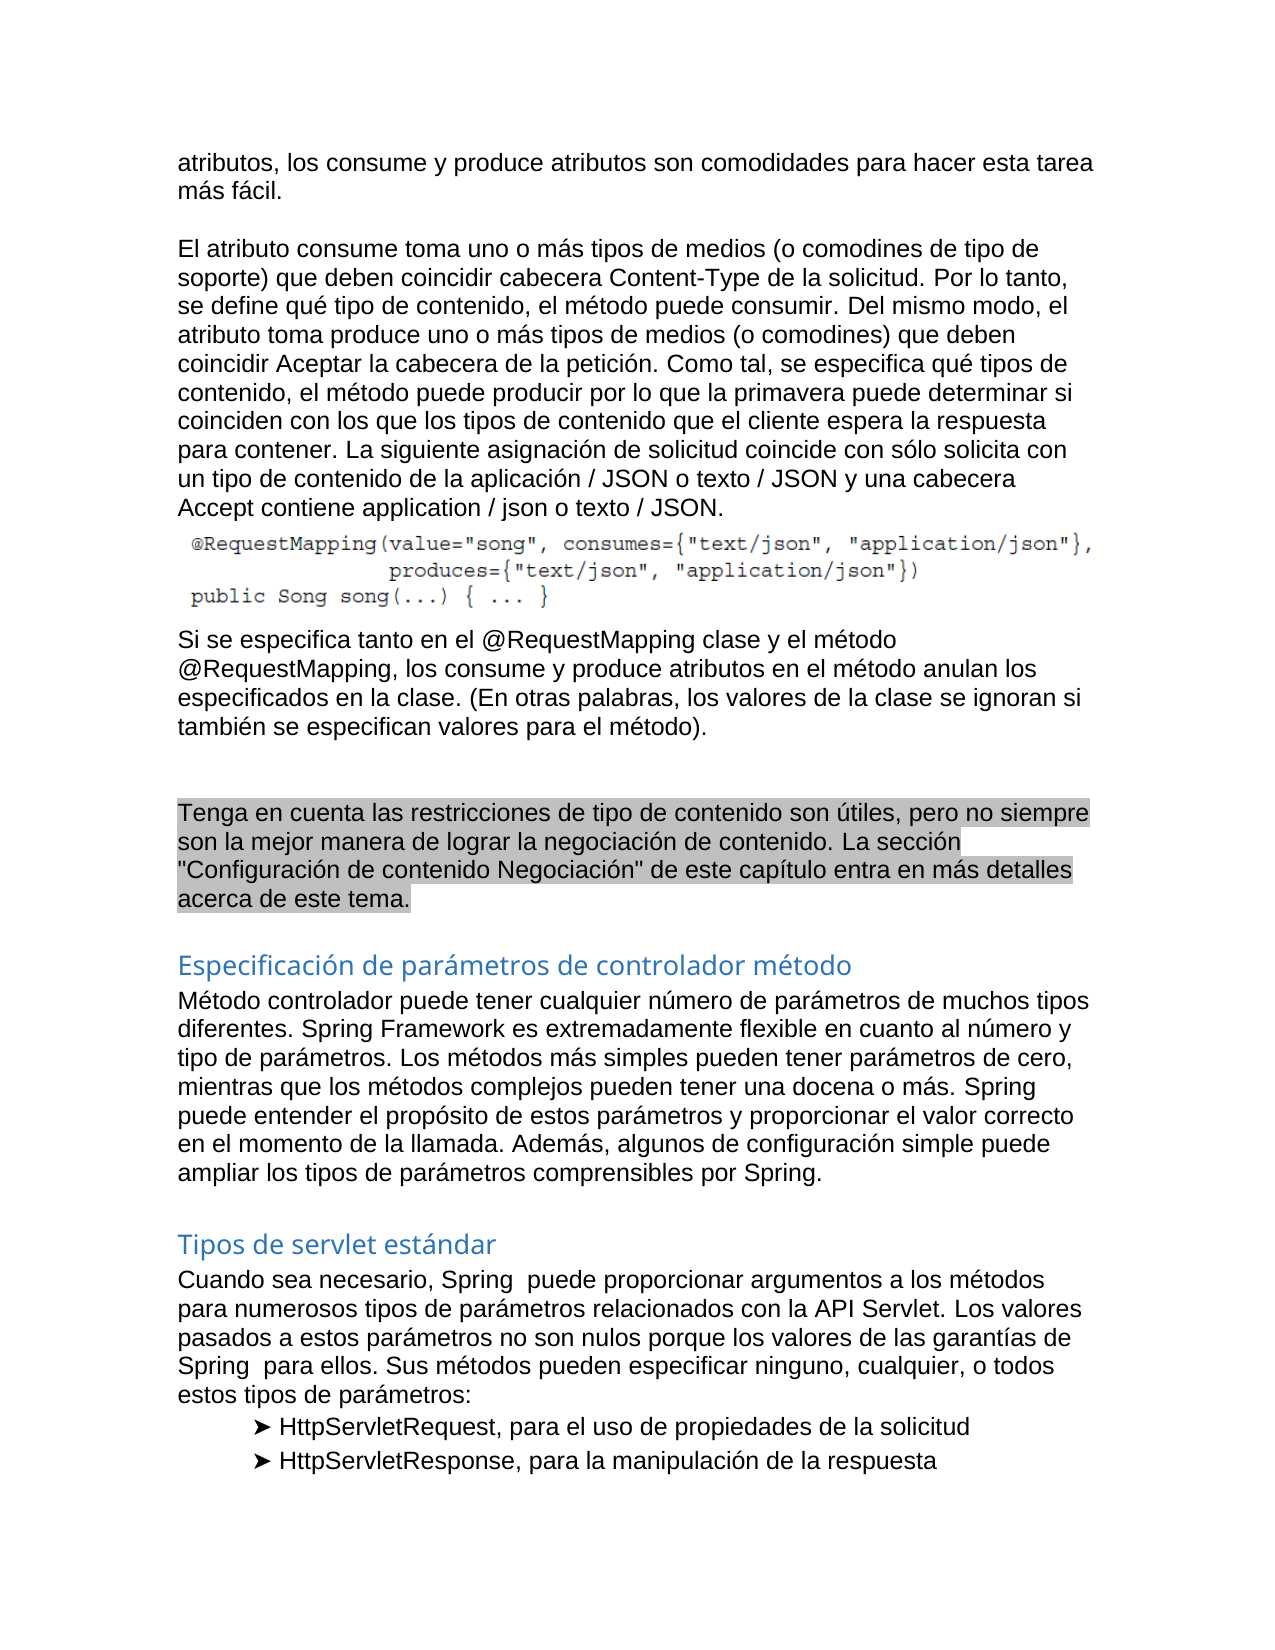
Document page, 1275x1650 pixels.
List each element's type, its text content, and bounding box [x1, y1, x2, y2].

text ➤ HttpServletRequest, para el uso de propiedades de la solicitud [251, 1409, 1098, 1443]
text Método controlador puede tener cualquier número de parámetros de muchos tipos diferentes. Spring Framework es extremadamente flexible en cuanto al número y tipo de parámetros. Los métodos más simples pueden tener parámetros de cero, mientras que los métodos complejos pueden tener una docena o más. Spring puede entender el propósito de estos parámetros y proporcionar el valor correcto en el momento de la llamada. Además, algunos de configuración simple puede ampliar los tipos de parámetros comprensibles por Spring. [177, 986, 1098, 1187]
text Tenga en cuenta las restricciones de tipo de contenido son útiles, pero no siempre son la mejor manera de lograr la negociación de contenido. La sección "Configuración de contenido Negociación" de este capítulo entra en más detalles acerca de este tema. [411, 798, 1098, 913]
subtitle Tipos de servlet estándar [177, 1225, 1098, 1262]
text ➤ HttpServletResponse, para la manipulación de la respuesta [251, 1443, 1098, 1477]
picture [177, 521, 1098, 626]
text El atributo consume toma uno o más tipos de medios (o comodines de tipo de soporte) que deben coincidir cabecera Content-Type de la solicitud. Por lo tanto, se define qué tipo de contenido, el método puede consumir. Del mismo modo, el atributo toma produce uno o más tipos de medios (o comodines) que deben coincidir Aceptar la cabecera de la petición. Como tal, se especifica qué tipos de contenido, el método puede producir por lo que la primavera puede determinar si coinciden con los que los tipos de contenido que el cliente espera la respuesta para contener. La siguiente asignación de solicitud coincide con sólo solicita con un tipo de contenido de la aplicación / JSON o texto / JSON y una cabecera Accept contiene application / json o texto / JSON. [177, 234, 1098, 521]
subtitle Especificación de parámetros de controlador método [177, 946, 1098, 983]
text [177, 148, 1098, 205]
text Si se especifica tanto en el @RequestMapping clase y el método @RequestMapping, los consume y produce atributos en el método anulan los especificados en la clase. (En otras palabras, los valores de la clase se ignoran si también se especifican valores para el método). [177, 626, 1098, 741]
text Cuando sea necesario, Spring puede proporcionar argumentos a los métodos para numerosos tipos de parámetros relacionados con la API Servlet. Los valores pasados ​​a estos parámetros no son nulos porque los valores de las garantías de Spring para ellos. Sus métodos pueden especificar ninguno, cualquier, o todos estos tipos de parámetros: [177, 1265, 1098, 1409]
